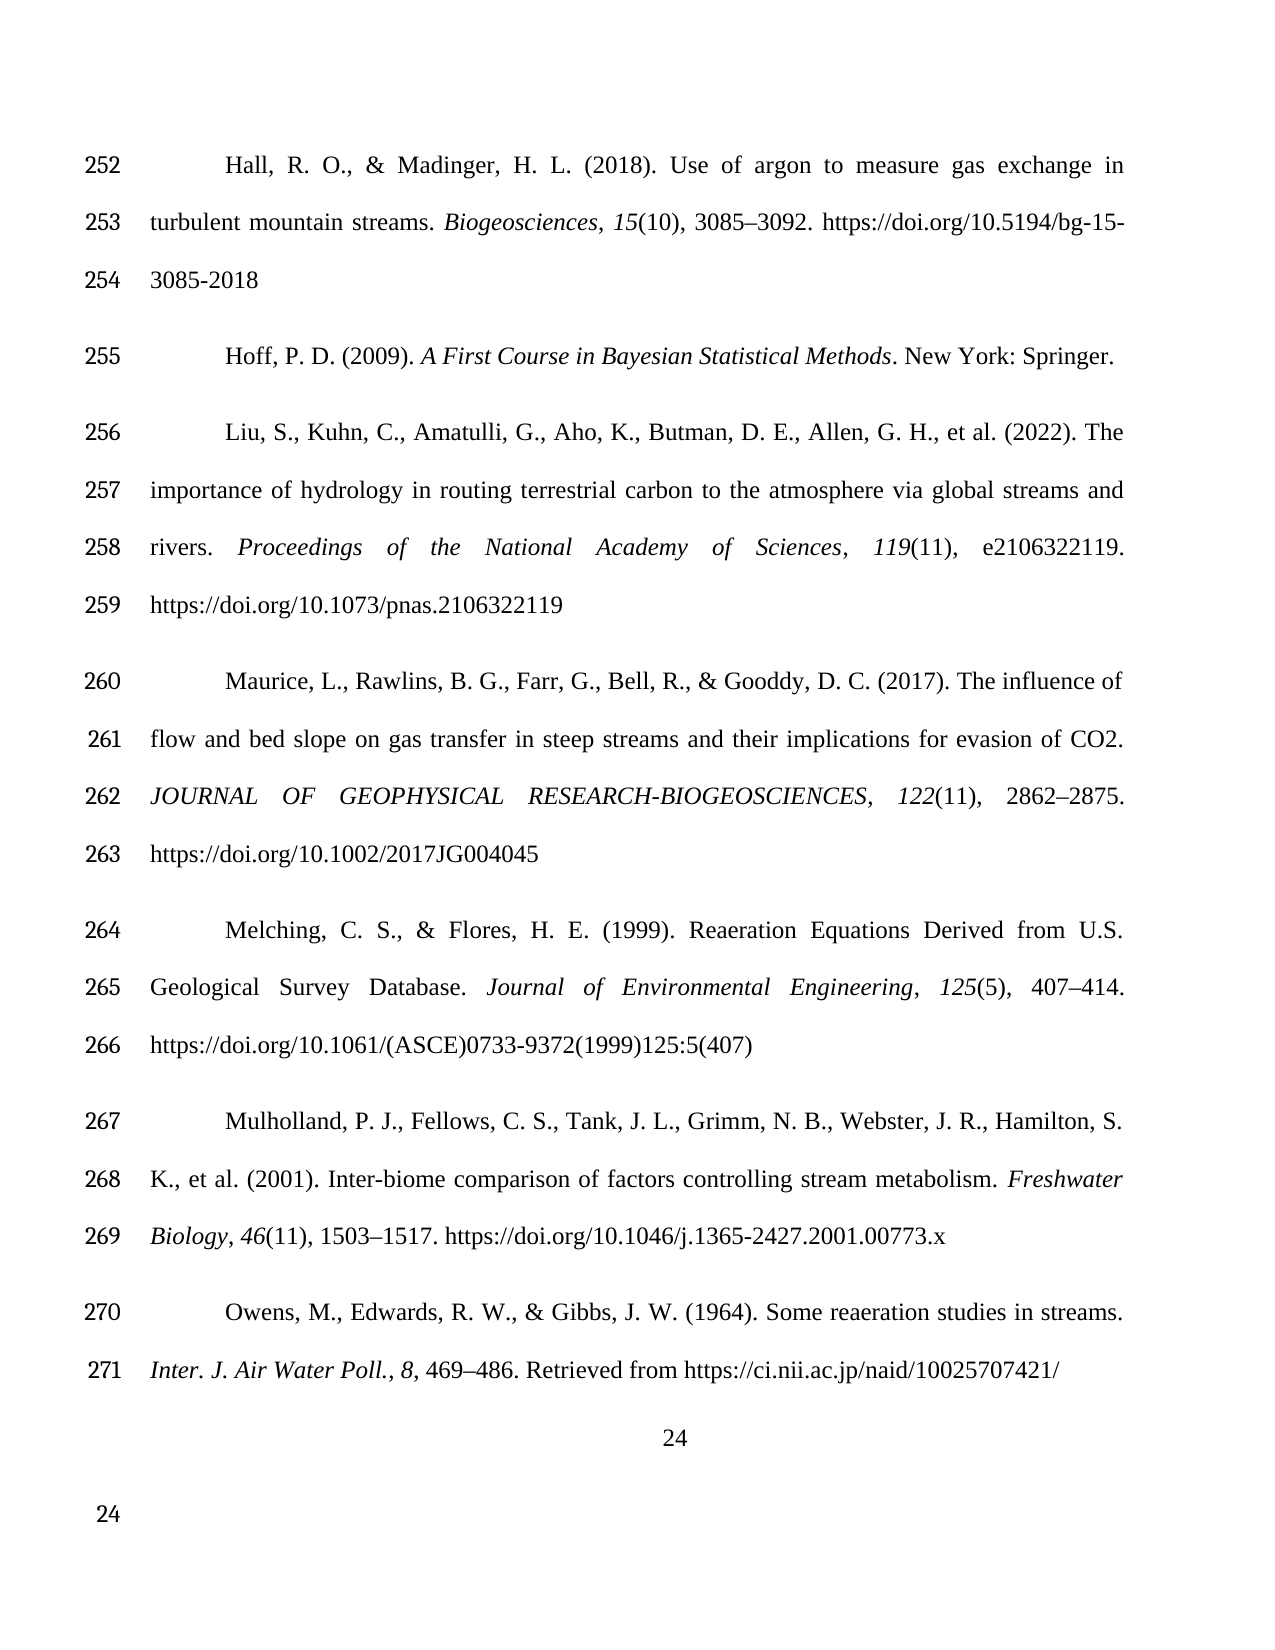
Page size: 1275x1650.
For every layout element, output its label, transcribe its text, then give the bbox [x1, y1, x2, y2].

text Hoff, P. D. (2009). A First Course in Bayesian Statistical Methods. New York: Springer. [150, 341, 1125, 370]
text Mulholland, P. J., Fellows, C. S., Tank, J. L., Grimm, N. B., Webster, J. R., Hamilton, S. K., et al. (2001). Inter-biome comparison of factors controlling stream metabolism. Freshwater Biology, 46(11), 1503–1517. https://doi.org/10.1046/j.1365-2427.2001.00773.x [150, 1106, 1125, 1250]
text Hall, R. O., & Madinger, H. L. (2018). Use of argon to measure gas exchange in turbulent mountain streams. Biogeosciences, 15(10), 3085–3092. https://doi.org/10.5194/bg-15-3085-2018 [150, 150, 1125, 294]
text Liu, S., Kuhn, C., Amatulli, G., Aho, K., Butman, D. E., Allen, G. H., et al. (2022). The importance of hydrology in routing terrestrial carbon to the atmosphere via global streams and rivers. Proceedings of the National Academy of Sciences, 119(11), e2106322119. https://doi.org/10.1073/pnas.2106322119 [150, 417, 1125, 619]
text Owens, M., Edwards, R. W., & Gibbs, J. W. (1964). Some reaeration studies in streams. Inter. J. Air Water Poll., 8, 469–486. Retrieved from https://ci.nii.ac.jp/naid/10025707421/ [150, 1297, 1125, 1384]
text Maurice, L., Rawlins, B. G., Farr, G., Bell, R., & Gooddy, D. C. (2017). The influence of flow and bed slope on gas transfer in steep streams and their implications for evasion of CO2. JOURNAL OF GEOPHYSICAL RESEARCH-BIOGEOSCIENCES, 122(11), 2862–2875. https://doi.org/10.1002/2017JG004045 [150, 666, 1125, 867]
text Melching, C. S., & Flores, H. E. (1999). Reaeration Equations Derived from U.S. Geological Survey Database. Journal of Environmental Engineering, 125(5), 407–414. https://doi.org/10.1061/(ASCE)0733-9372(1999)125:5(407) [150, 915, 1125, 1059]
